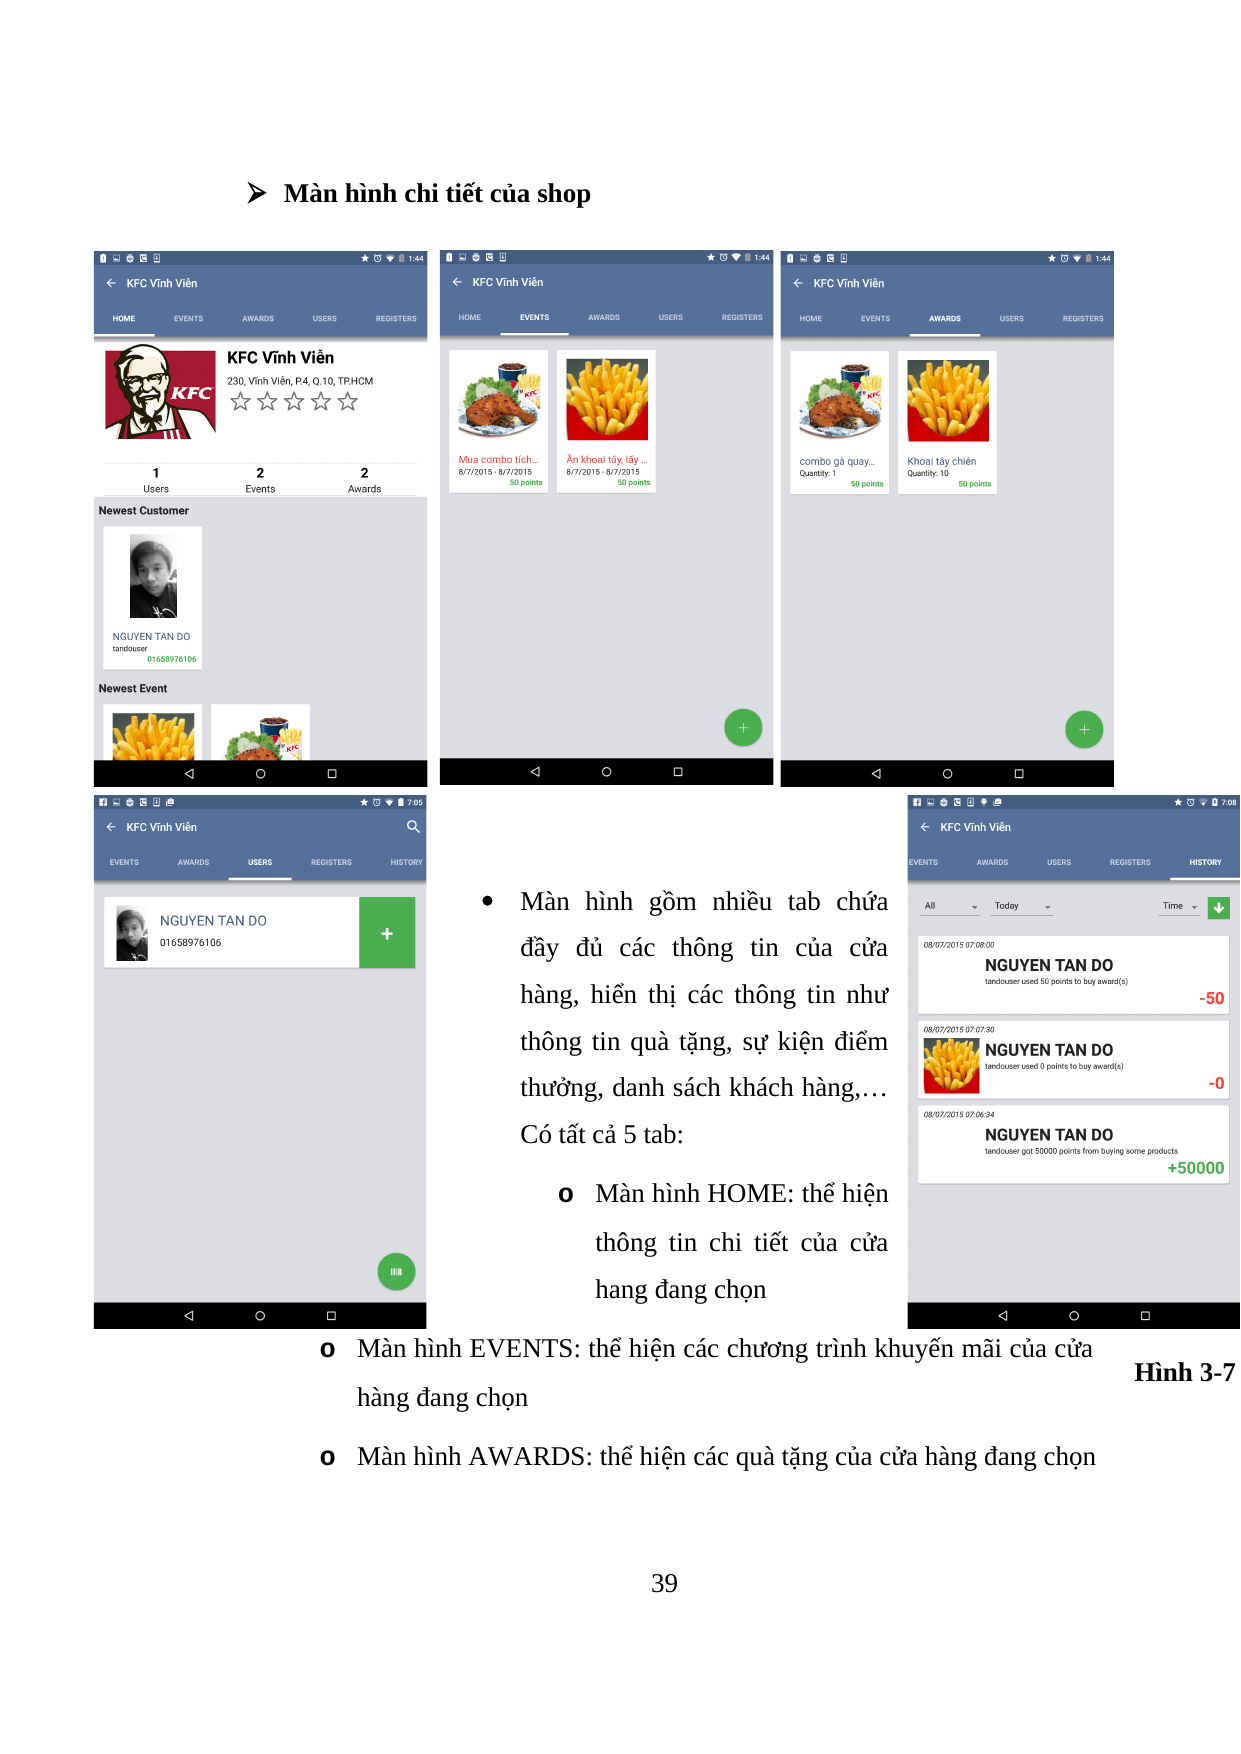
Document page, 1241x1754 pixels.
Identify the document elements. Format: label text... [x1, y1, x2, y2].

list Màn hình HOME: thể hiện thông tin chi tiết của cửa hang đang chọn [427, 1177, 907, 1304]
picture [907, 795, 1240, 1329]
list Màn hình AWARDS: thể hiện các quà tặng của cửa hàng đang chọn [319, 1440, 1122, 1474]
picture [93, 251, 428, 787]
picture [780, 251, 1114, 787]
list Màn hình chi tiết của shop [246, 177, 1122, 208]
list Màn hình EVENTS: thể hiện các chương trình khuyến mãi của cửa hàng đang chọn [319, 1332, 1122, 1412]
picture [93, 795, 427, 1329]
picture [439, 250, 774, 785]
list Màn hình gồm nhiều tab chứa đầy đủ các thông tin của cửa hàng, hiển thị các thông tin như thông tin quà tặng, sự kiện điểm thưởng, danh sách khách hàng,… Có tất cả 5 tab: [427, 885, 907, 1149]
